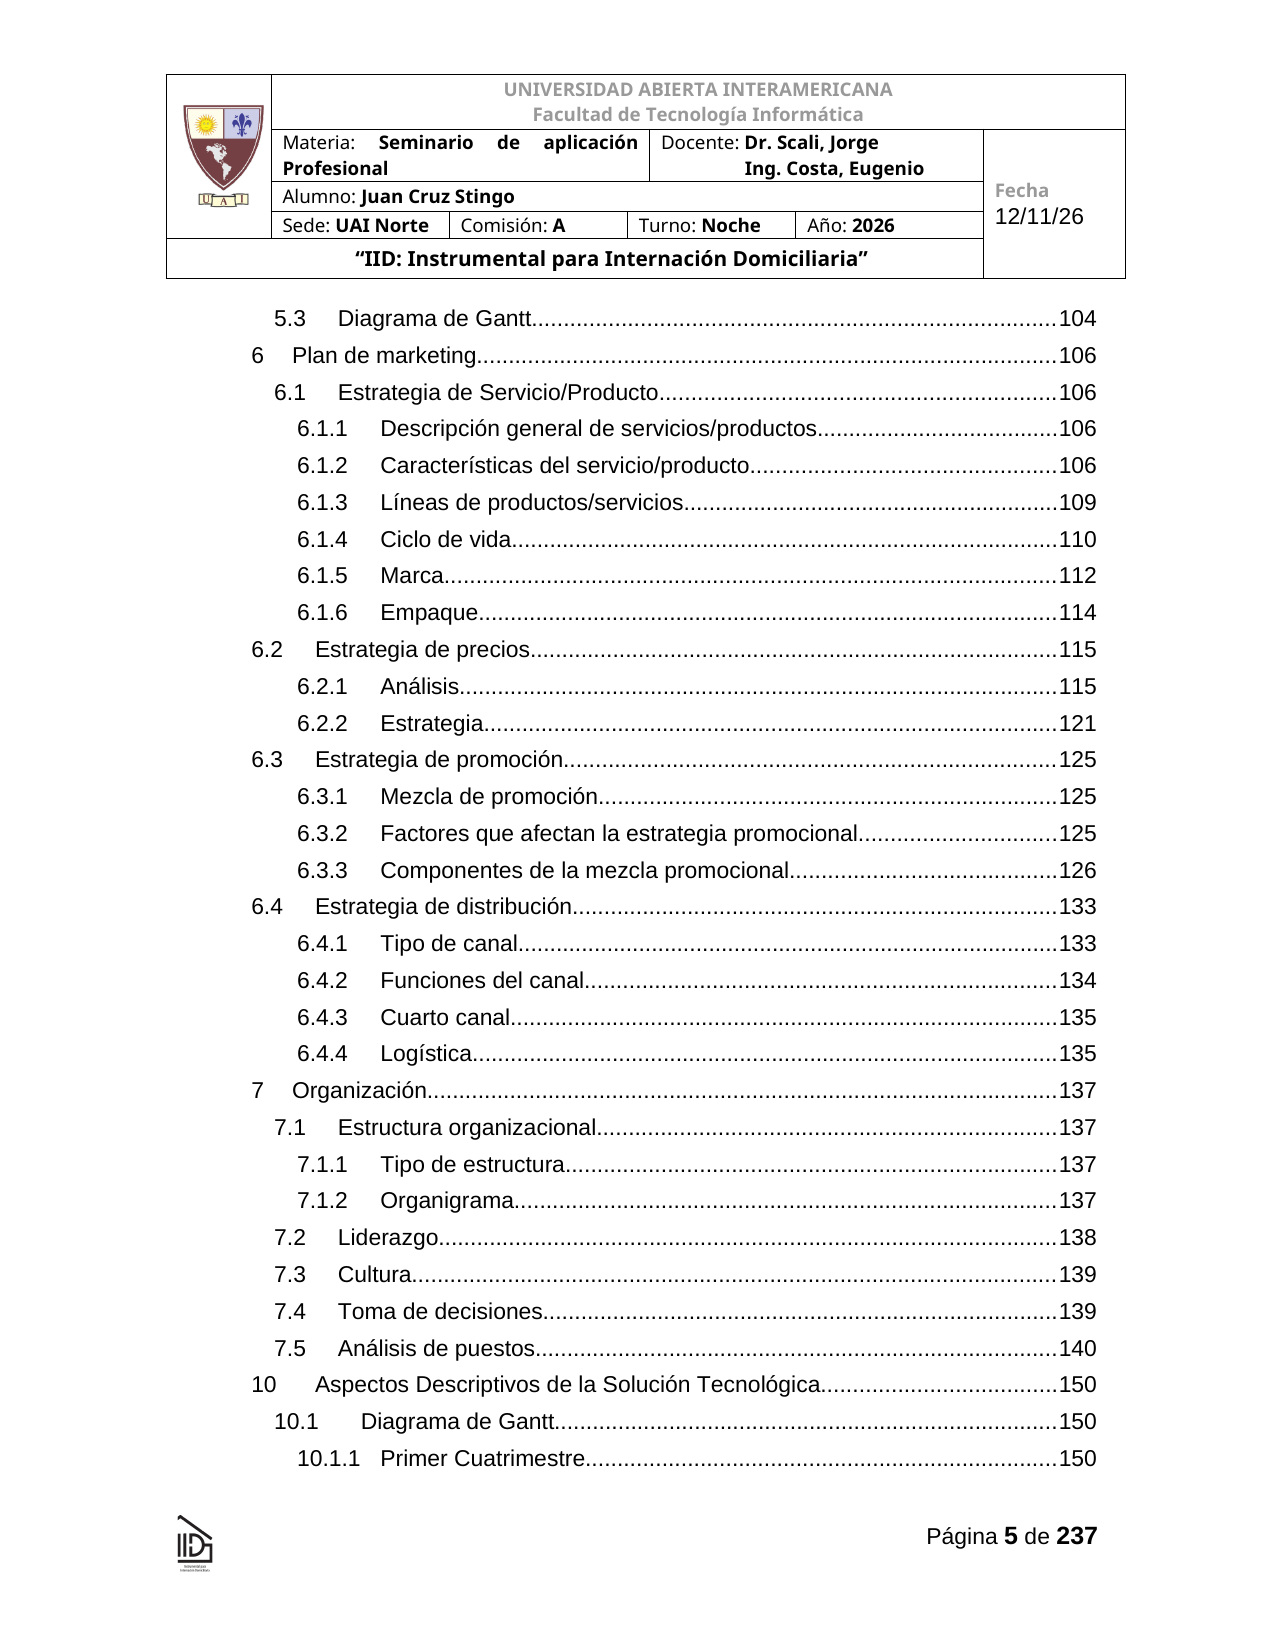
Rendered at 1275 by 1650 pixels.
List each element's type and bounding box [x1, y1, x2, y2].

picture [167, 97, 271, 211]
picture [165, 1508, 225, 1585]
picture [272, 97, 283, 129]
picture [272, 182, 283, 211]
picture [272, 130, 283, 181]
